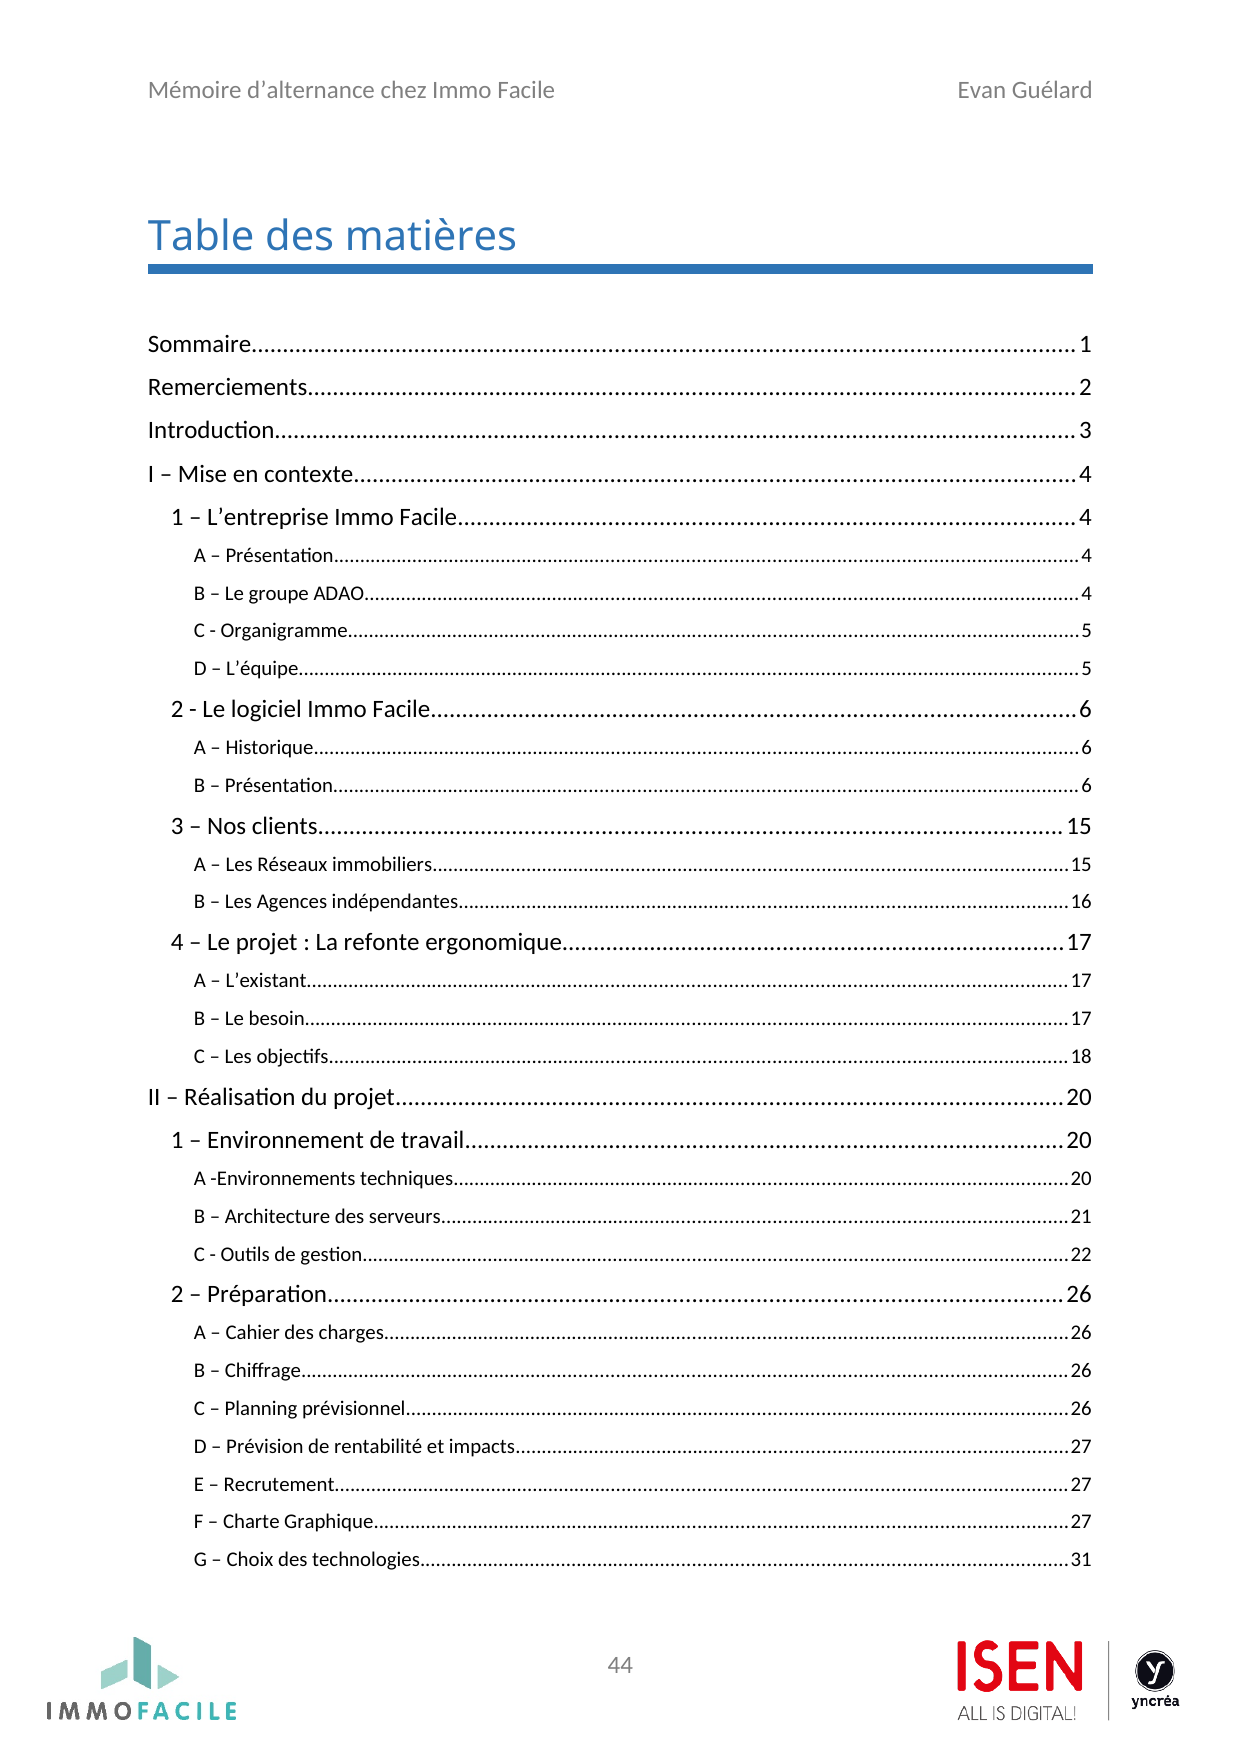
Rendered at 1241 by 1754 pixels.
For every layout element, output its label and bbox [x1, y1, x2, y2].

picture [47, 1637, 236, 1720]
picture [931, 1638, 1200, 1721]
